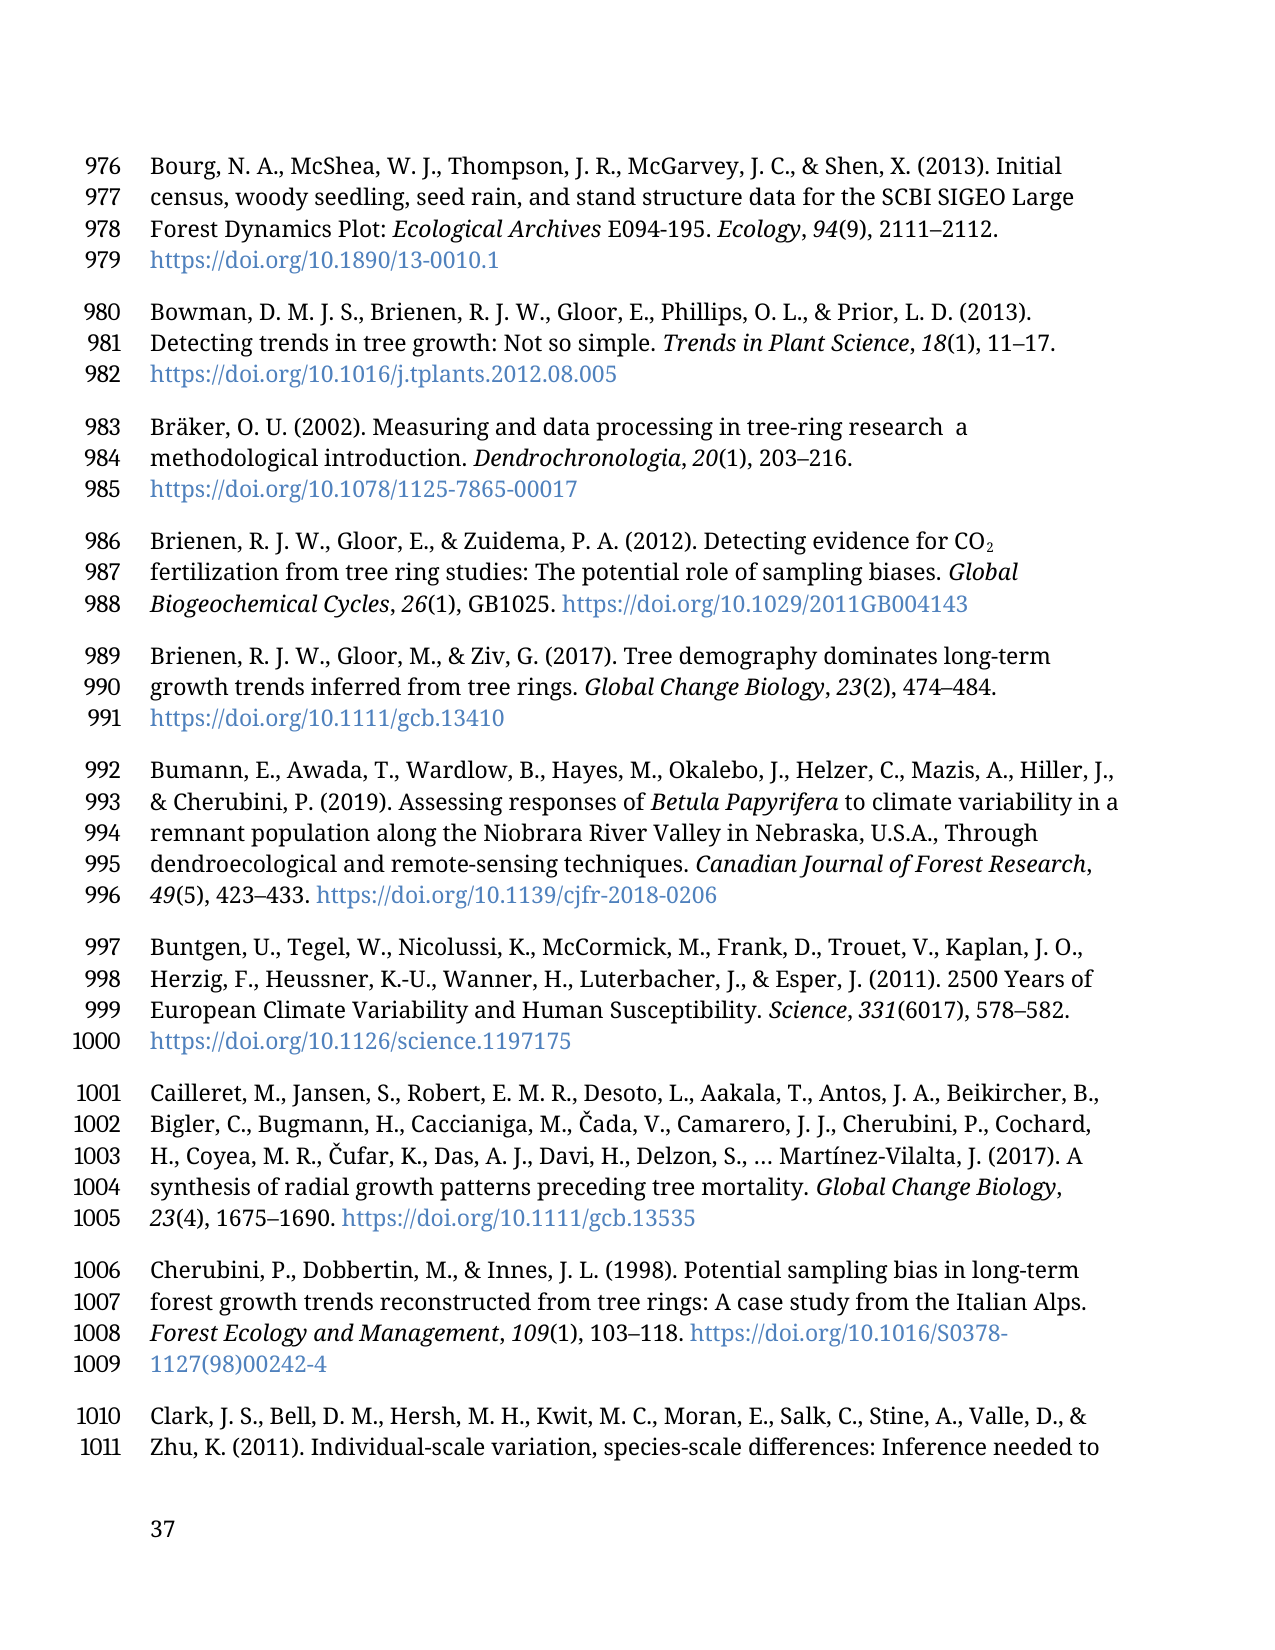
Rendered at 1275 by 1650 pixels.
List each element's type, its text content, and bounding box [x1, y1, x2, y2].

text Bourg, N. A., McShea, W. J., Thompson, J. R., McGarvey, J. C., & Shen, X. (2013). Initial census, woody seedling, seed rain, and stand structure data for the SCBI SIGEO Large Forest Dynamics Plot: Ecological Archives E094-195. Ecology, 94(9), 2111–2112. https://doi.org/10.1890/13-0010.1 [150, 150, 1125, 275]
text Bowman, D. M. J. S., Brienen, R. J. W., Gloor, E., Phillips, O. L., & Prior, L. D. (2013). Detecting trends in tree growth: Not so simple. Trends in Plant Science, 18(1), 11–17. https://doi.org/10.1016/j.tplants.2012.08.005 [150, 296, 1125, 389]
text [150, 1400, 1125, 1462]
text Brienen, R. J. W., Gloor, E., & Zuidema, P. A. (2012). Detecting evidence for CO2 fertilization from tree ring studies: The potential role of sampling biases. Global Biogeochemical Cycles, 26(1), GB1025. https://doi.org/10.1029/2011GB004143 [150, 525, 1125, 619]
text Bumann, E., Awada, T., Wardlow, B., Hayes, M., Okalebo, J., Helzer, C., Mazis, A., Hiller, J., & Cherubini, P. (2019). Assessing responses of Betula Papyrifera to climate variability in a remnant population along the Niobrara River Valley in Nebraska, U.S.A., Through dendroecological and remote-sensing techniques. Canadian Journal of Forest Research, 49(5), 423–433. https://doi.org/10.1139/cjfr-2018-0206 [150, 754, 1125, 910]
text Cherubini, P., Dobbertin, M., & Innes, J. L. (1998). Potential sampling bias in long-term forest growth trends reconstructed from tree rings: A case study from the Italian Alps. Forest Ecology and Management, 109(1), 103–118. https://doi.org/10.1016/S0378-1127(98)00242-4 [150, 1254, 1125, 1379]
text Cailleret, M., Jansen, S., Robert, E. M. R., Desoto, L., Aakala, T., Antos, J. A., Beikircher, B., Bigler, C., Bugmann, H., Caccianiga, M., Čada, V., Camarero, J. J., Cherubini, P., Cochard, H., Coyea, M. R., Čufar, K., Das, A. J., Davi, H., Delzon, S., … Martínez-Vilalta, J. (2017). A synthesis of radial growth patterns preceding tree mortality. Global Change Biology, 23(4), 1675–1690. https://doi.org/10.1111/gcb.13535 [150, 1077, 1125, 1233]
text Brienen, R. J. W., Gloor, M., & Ziv, G. (2017). Tree demography dominates long-term growth trends inferred from tree rings. Global Change Biology, 23(2), 474–484. https://doi.org/10.1111/gcb.13410 [150, 639, 1125, 733]
text Bräker, O. U. (2002). Measuring and data processing in tree-ring research a methodological introduction. Dendrochronologia, 20(1), 203–216. https://doi.org/10.1078/1125-7865-00017 [150, 410, 1125, 504]
text Buntgen, U., Tegel, W., Nicolussi, K., McCormick, M., Frank, D., Trouet, V., Kaplan, J. O., Herzig, F., Heussner, K.-U., Wanner, H., Luterbacher, J., & Esper, J. (2011). 2500 Years of European Climate Variability and Human Susceptibility. Science, 331(6017), 578–582. https://doi.org/10.1126/science.1197175 [150, 931, 1125, 1056]
